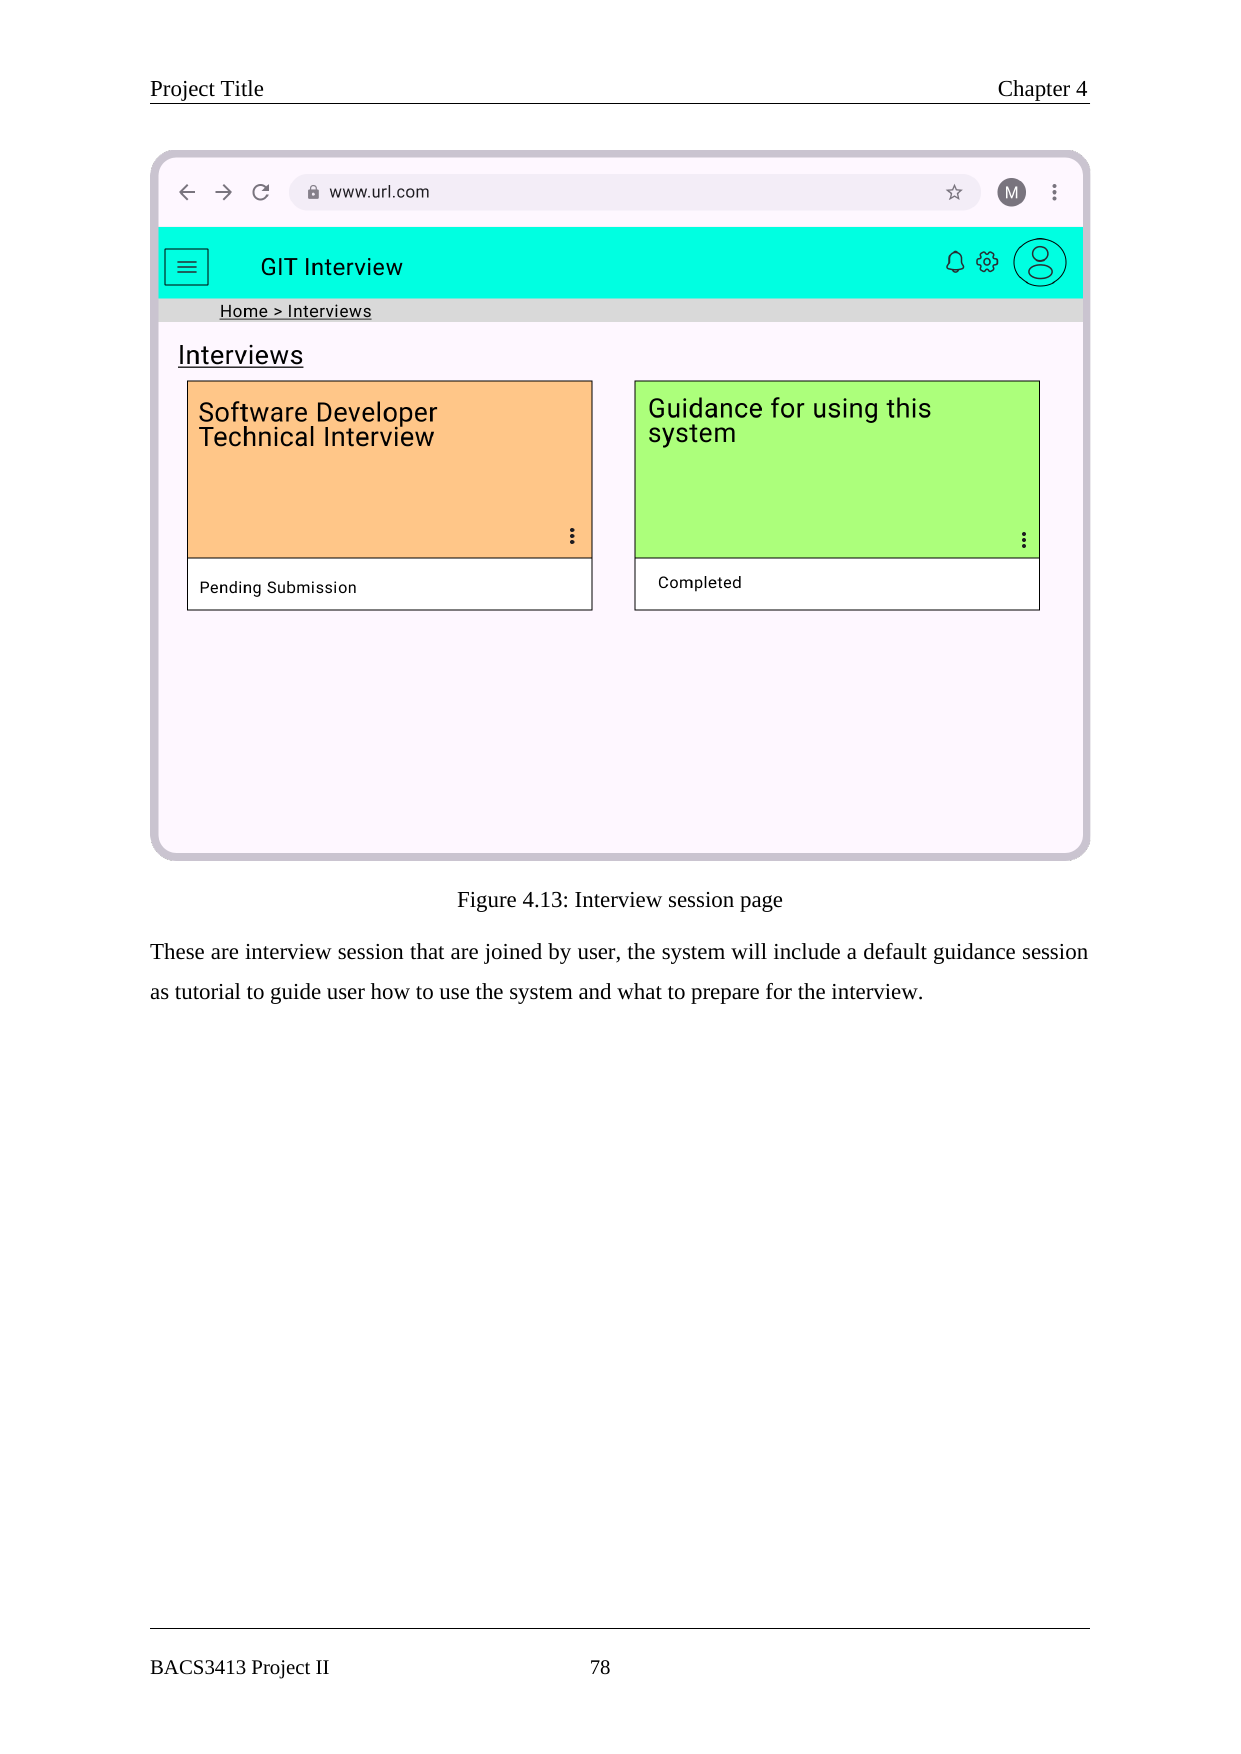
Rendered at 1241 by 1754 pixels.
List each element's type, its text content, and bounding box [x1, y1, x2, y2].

text Figure 4.13: Interview session page [150, 886, 1090, 913]
picture [150, 150, 1091, 861]
text These are interview session that are joined by user, the system will include a default guidance session as tutorial to guide user how to use the system and what to prepare for the interview. [150, 938, 1090, 1004]
